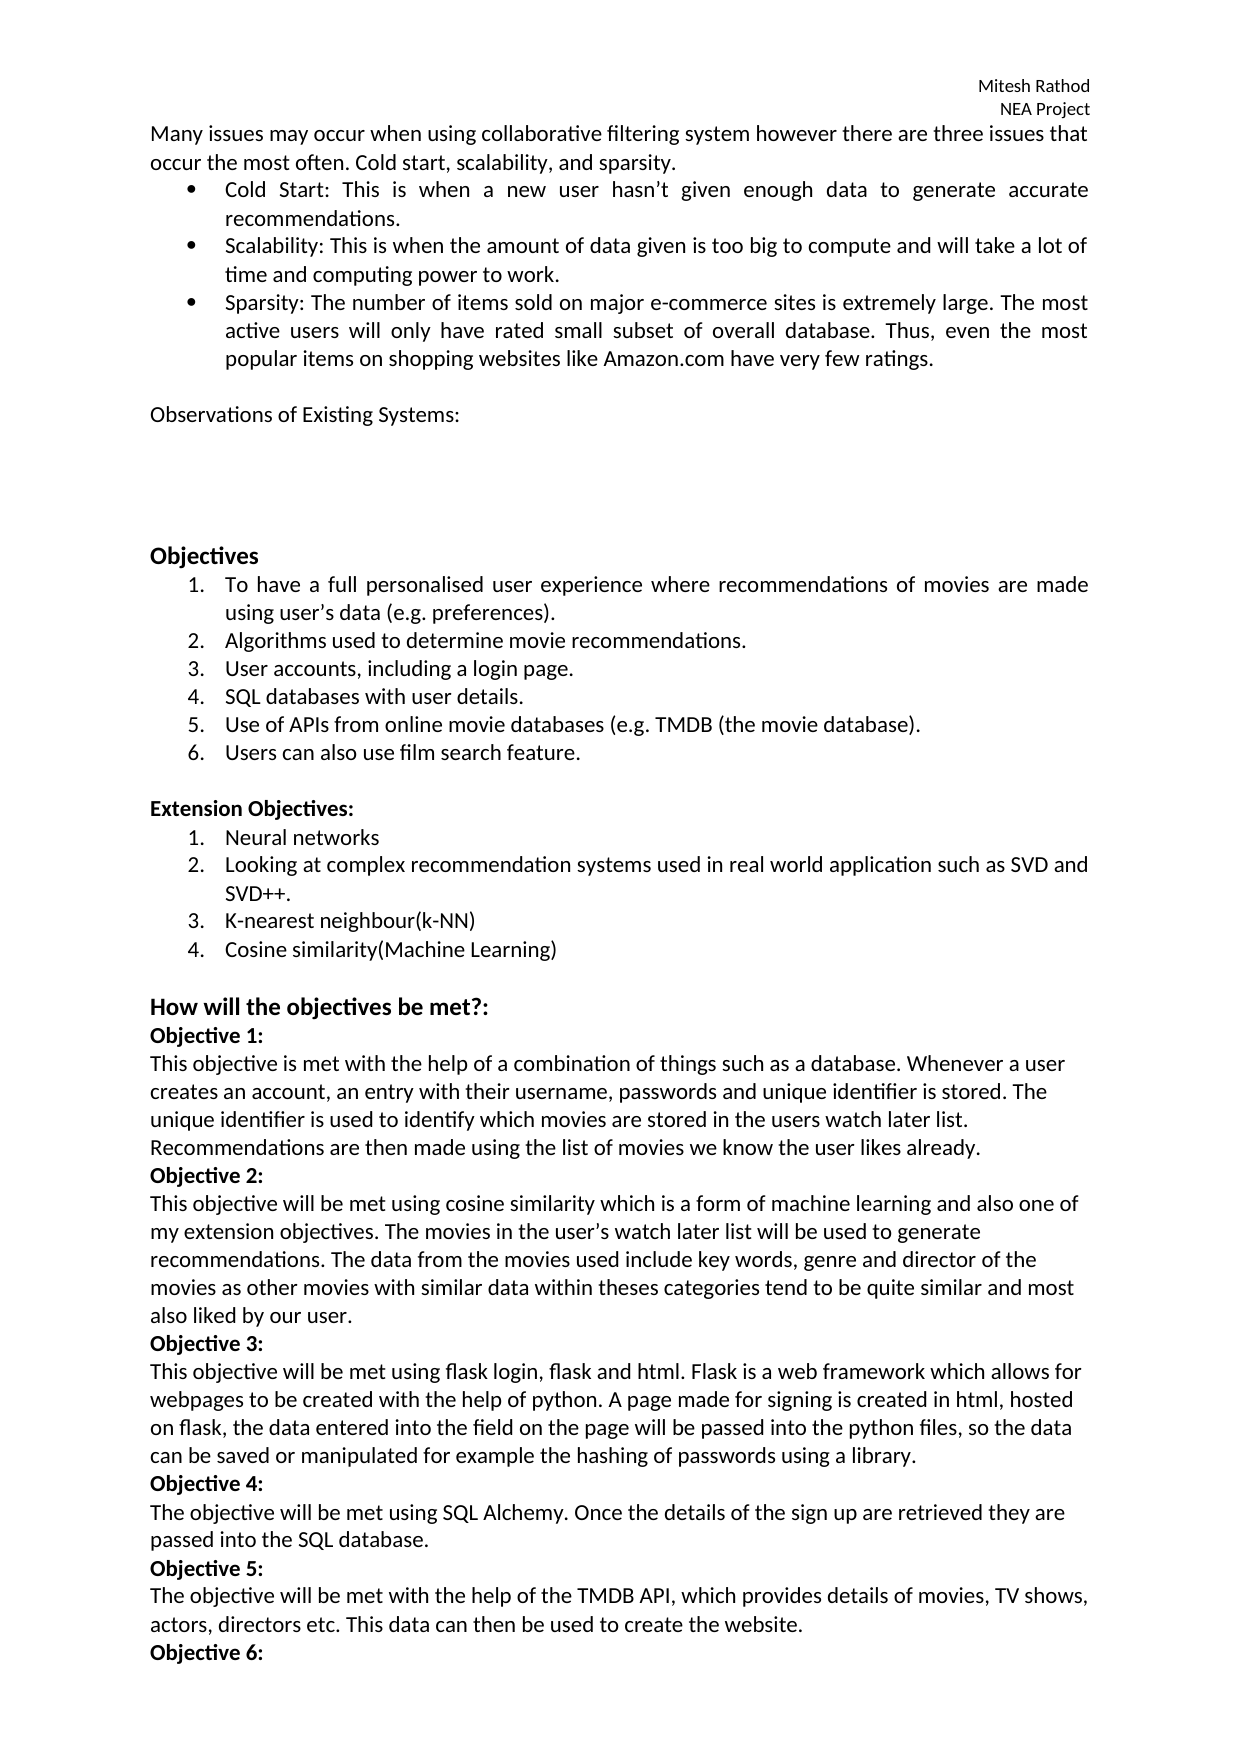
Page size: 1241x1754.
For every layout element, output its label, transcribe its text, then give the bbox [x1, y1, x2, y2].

text Many issues may occur when using collaborative filtering system however there are three issues that occur the most often. Cold start, scalability, and sparsity. [150, 119, 1090, 176]
text Objective 4: [150, 1469, 1090, 1498]
text Objective 1: [150, 1021, 1090, 1049]
text Observations of Existing Systems: [150, 400, 1090, 428]
list Cold Start: This is when a new user hasn’t given enough data to generate accurate recommendations. [187, 176, 1090, 232]
list To have a full personalised user experience where recommendations of movies are made using user’s data (e.g. preferences). [187, 570, 1090, 626]
list Use of APIs from online movie databases (e.g. TMDB (the movie database). [187, 711, 1090, 738]
text The objective will be met using SQL Alchemy. Once the details of the sign up are retrieved they are passed into the SQL database. [150, 1498, 1090, 1554]
list Cosine similarity(Machine Learning) [187, 935, 1090, 963]
list K-nearest neighbour(k-NN) [187, 907, 1090, 935]
text Extension Objectives: [150, 794, 1090, 823]
text Objectives [150, 540, 1090, 570]
list Users can also use film search feature. [187, 738, 1090, 767]
list Sparsity: The number of items sold on major e-commerce sites is extremely large. The most active users will only have rated small subset of overall database. Thus, even the most popular items on shopping websites like Amazon.com have very few ratings. [187, 288, 1090, 372]
list SQL databases with user details. [187, 682, 1090, 711]
text Objective 5: [150, 1554, 1090, 1582]
text This objective is met with the help of a combination of things such as a database. Whenever a user creates an account, an entry with their username, passwords and unique identifier is stored. The unique identifier is used to identify which movies are stored in the users watch later list. Recommendations are then made using the list of movies we know the user likes already. [150, 1049, 1090, 1161]
list Algorithms used to determine movie recommendations. [187, 626, 1090, 654]
text The objective will be met with the help of the TMDB API, which provides details of movies, TV shows, actors, directors etc. This data can then be used to create the website. [150, 1582, 1090, 1638]
text Objective 6: [150, 1638, 1090, 1666]
list User accounts, including a login page. [187, 654, 1090, 682]
list Neural networks [187, 823, 1090, 851]
text Objective 3: [150, 1329, 1090, 1357]
list Scalability: This is when the amount of data given is too big to compute and will take a lot of time and computing power to work. [187, 232, 1090, 288]
text How will the objectives be met?: [150, 991, 1090, 1021]
text Objective 2: [150, 1161, 1090, 1189]
list Looking at complex recommendation systems used in real world application such as SVD and SVD++. [187, 851, 1090, 907]
text This objective will be met using cosine similarity which is a form of machine learning and also one of my extension objectives. The movies in the user’s watch later list will be used to generate recommendations. The data from the movies used include key words, genre and director of the movies as other movies with similar data within theses categories tend to be quite similar and most also liked by our user. [150, 1189, 1090, 1329]
text This objective will be met using flask login, flask and html. Flask is a web framework which allows for webpages to be created with the help of python. A page made for signing is created in html, hosted on flask, the data entered into the field on the page will be passed into the python files, so the data can be saved or manipulated for example the hashing of passwords using a library. [150, 1357, 1090, 1469]
